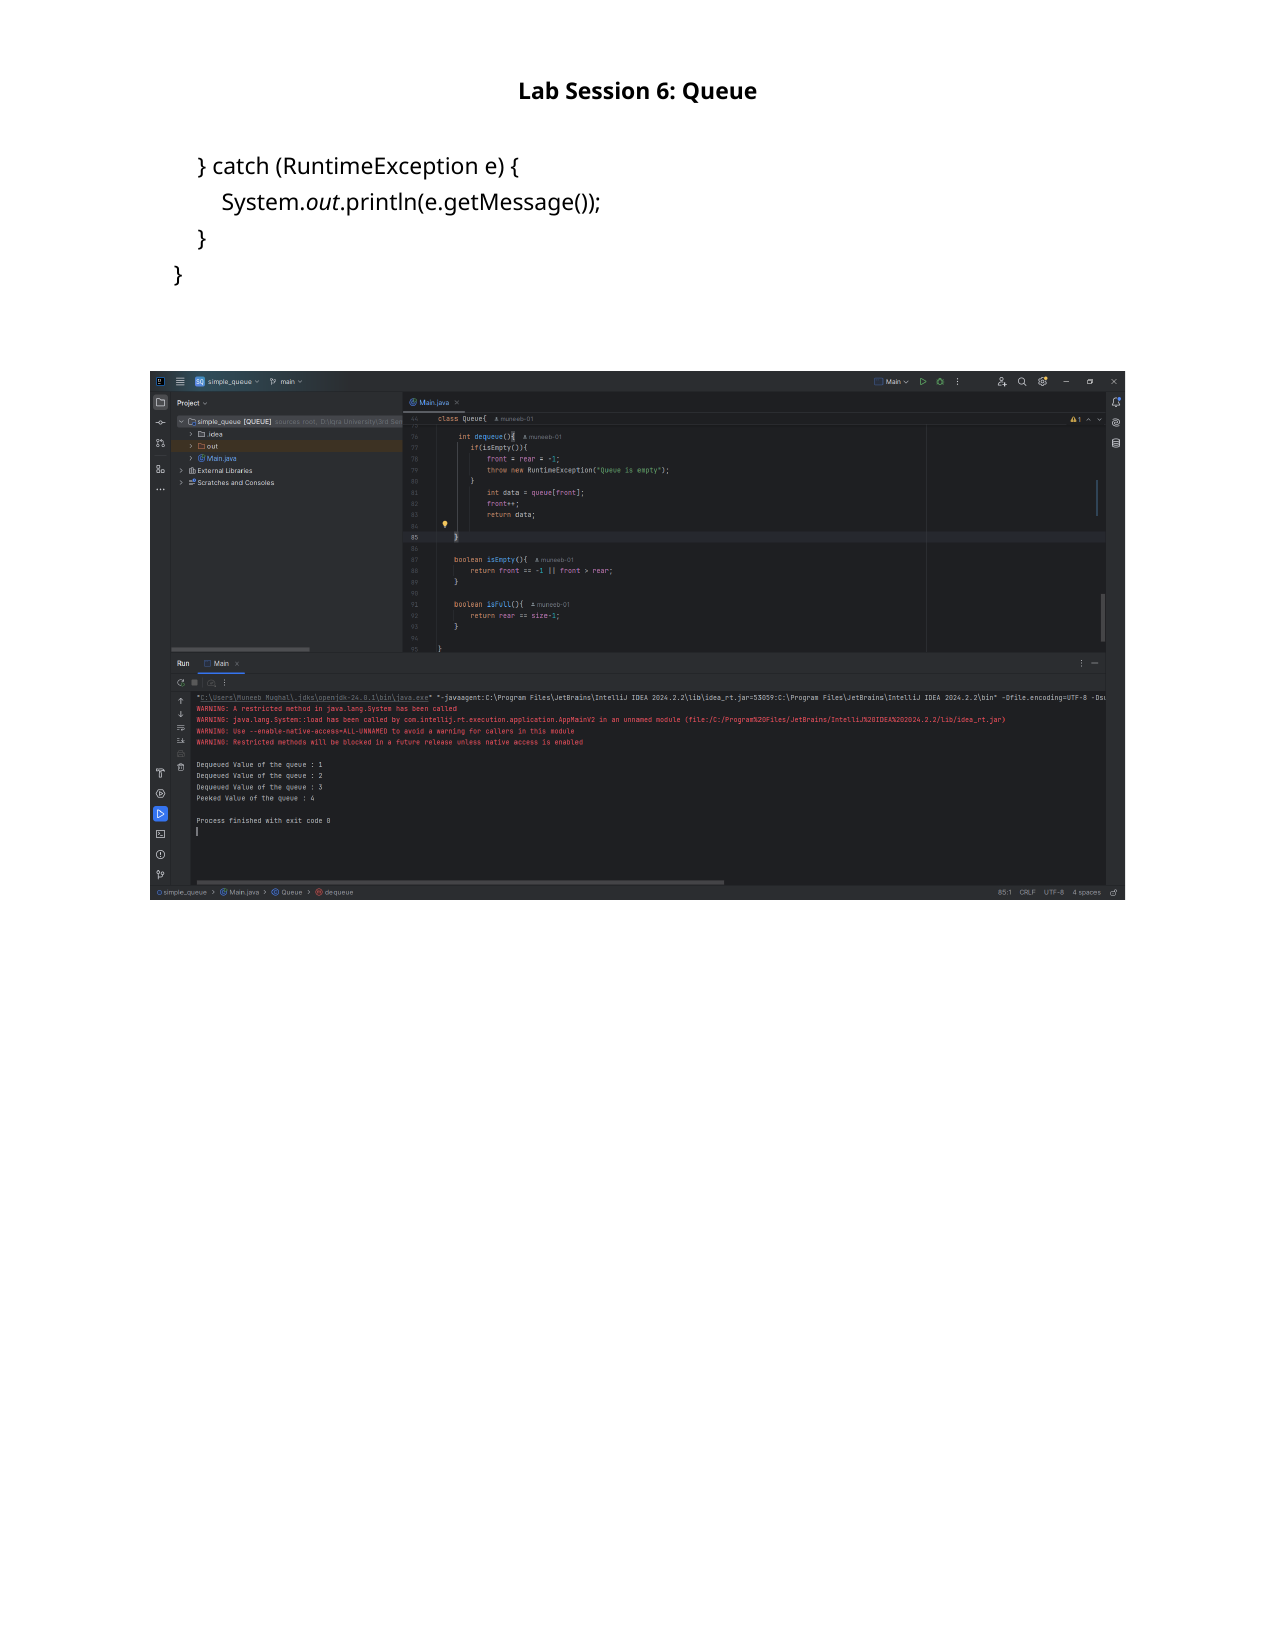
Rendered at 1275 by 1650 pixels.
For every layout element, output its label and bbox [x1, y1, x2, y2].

picture [150, 371, 1125, 900]
text [150, 150, 1125, 289]
